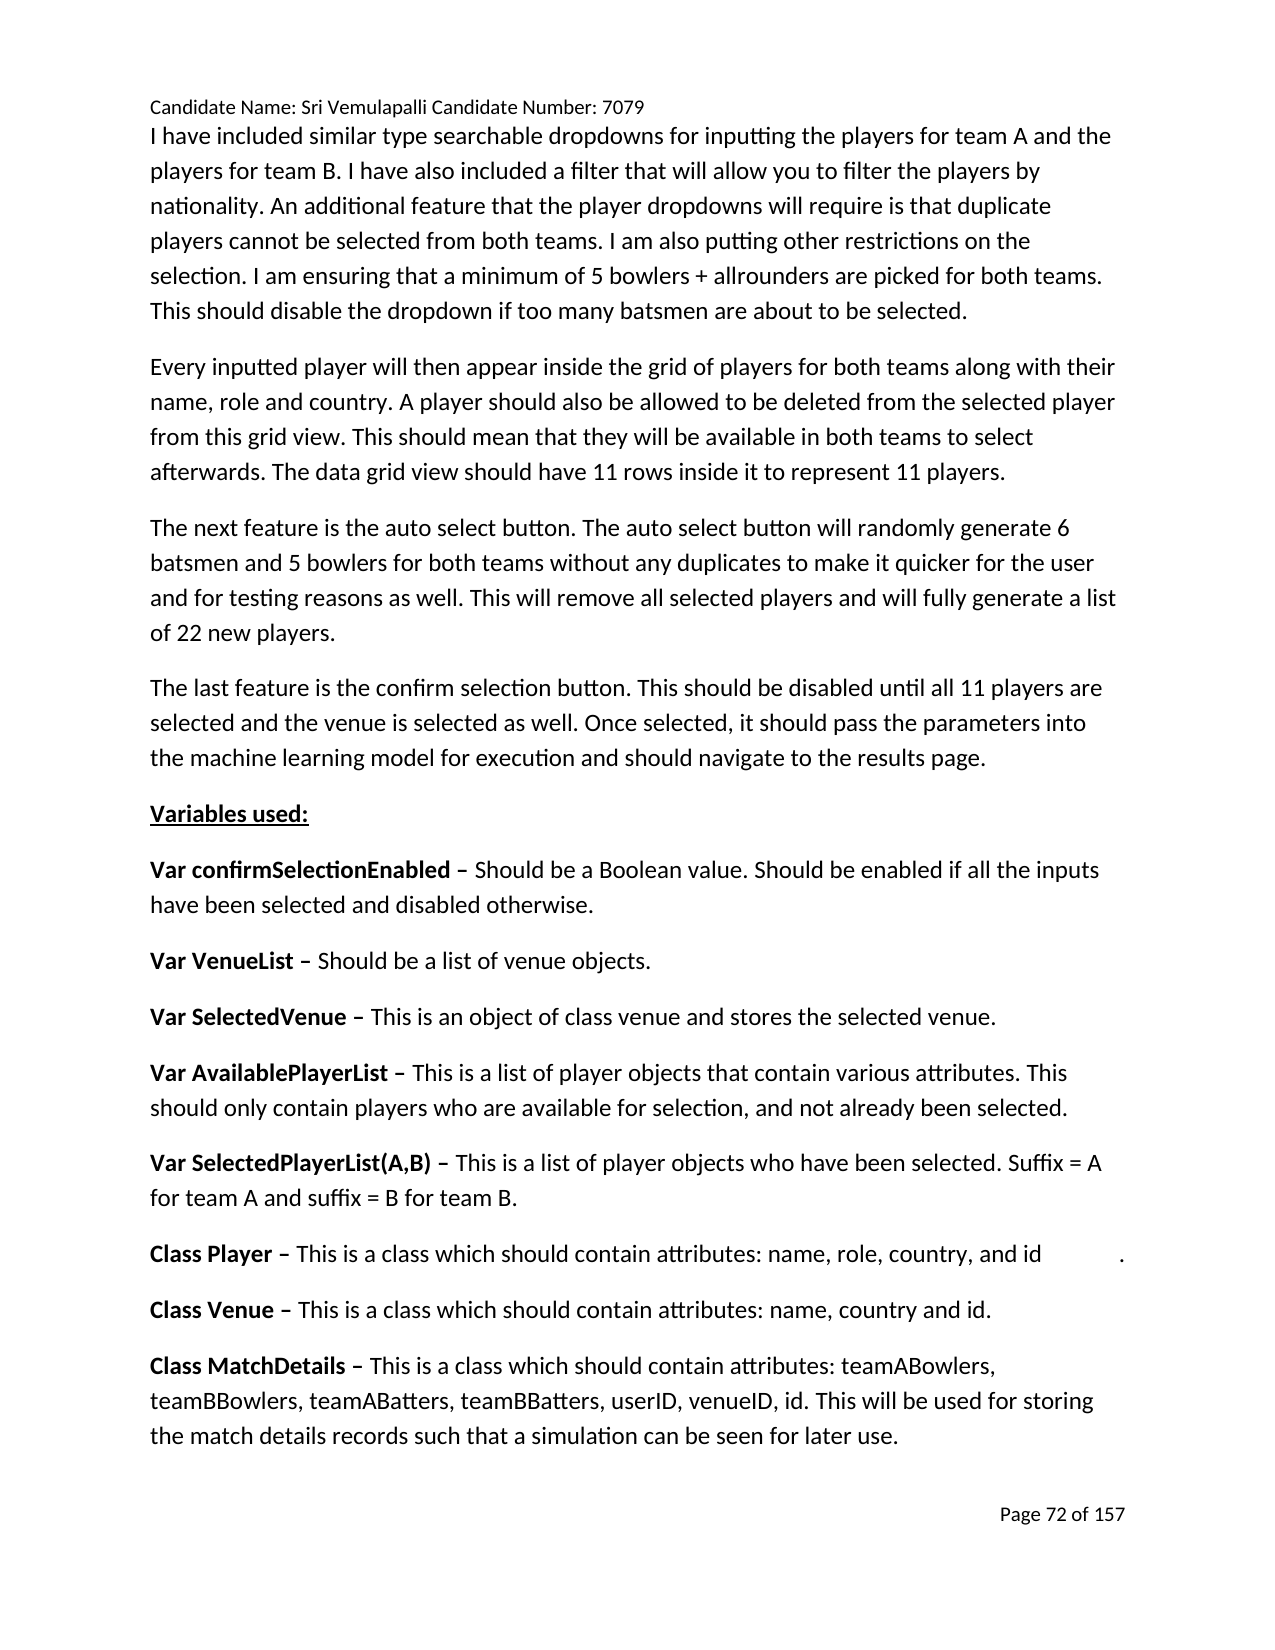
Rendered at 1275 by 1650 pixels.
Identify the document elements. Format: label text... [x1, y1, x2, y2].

text Class MatchDetails – This is a class which should contain attributes: teamABowlers, teamBBowlers, teamABatters, teamBBatters, userID, venueID, id. This will be used for storing the match details records such that a simulation can be seen for later use. [150, 1350, 1125, 1451]
text The next feature is the auto select button. The auto select button will randomly generate 6 batsmen and 5 bowlers for both teams without any duplicates to make it quicker for the user and for testing reasons as well. This will remove all selected players and will fully generate a list of 22 new players. [150, 512, 1125, 647]
text Class Player – This is a class which should contain attributes: name, role, country, and id . [150, 1238, 1125, 1269]
text Class Venue – This is a class which should contain attributes: name, country and id. [150, 1294, 1125, 1325]
text Variables used: [150, 798, 1125, 829]
text I have included similar type searchable dropdowns for inputting the players for team A and the players for team B. I have also included a filter that will allow you to filter the players by nationality. An additional feature that the player dropdowns will require is that duplicate players cannot be selected from both teams. I am also putting other restrictions on the selection. I am ensuring that a minimum of 5 bowlers + allrounders are picked for both teams. This should disable the dropdown if too many batsmen are about to be selected. [150, 120, 1125, 326]
text Var confirmSelectionEnabled – Should be a Boolean value. Should be enabled if all the inputs have been selected and disabled otherwise. [150, 854, 1125, 920]
text The last feature is the confirm selection button. This should be disabled until all 11 players are selected and the venue is selected as well. Once selected, it should pass the parameters into the machine learning model for execution and should navigate to the results page. [150, 672, 1125, 773]
text Every inputted player will then appear inside the grid of players for both teams along with their name, role and country. A player should also be allowed to be deleted from the selected player from this grid view. This should mean that they will be available in both teams to select afterwards. The data grid view should have 11 rows inside it to represent 11 players. [150, 351, 1125, 486]
text Var AvailablePlayerList – This is a list of player objects that contain various attributes. This should only contain players who are available for selection, and not already been selected. [150, 1057, 1125, 1122]
text Var SelectedPlayerList(A,B) – This is a list of player objects who have been selected. Suffix = A for team A and suffix = B for team B. [150, 1147, 1125, 1213]
text Var SelectedVenue – This is an object of class venue and stores the selected venue. [150, 1001, 1125, 1031]
text Var VenueList – Should be a list of venue objects. [150, 945, 1125, 976]
